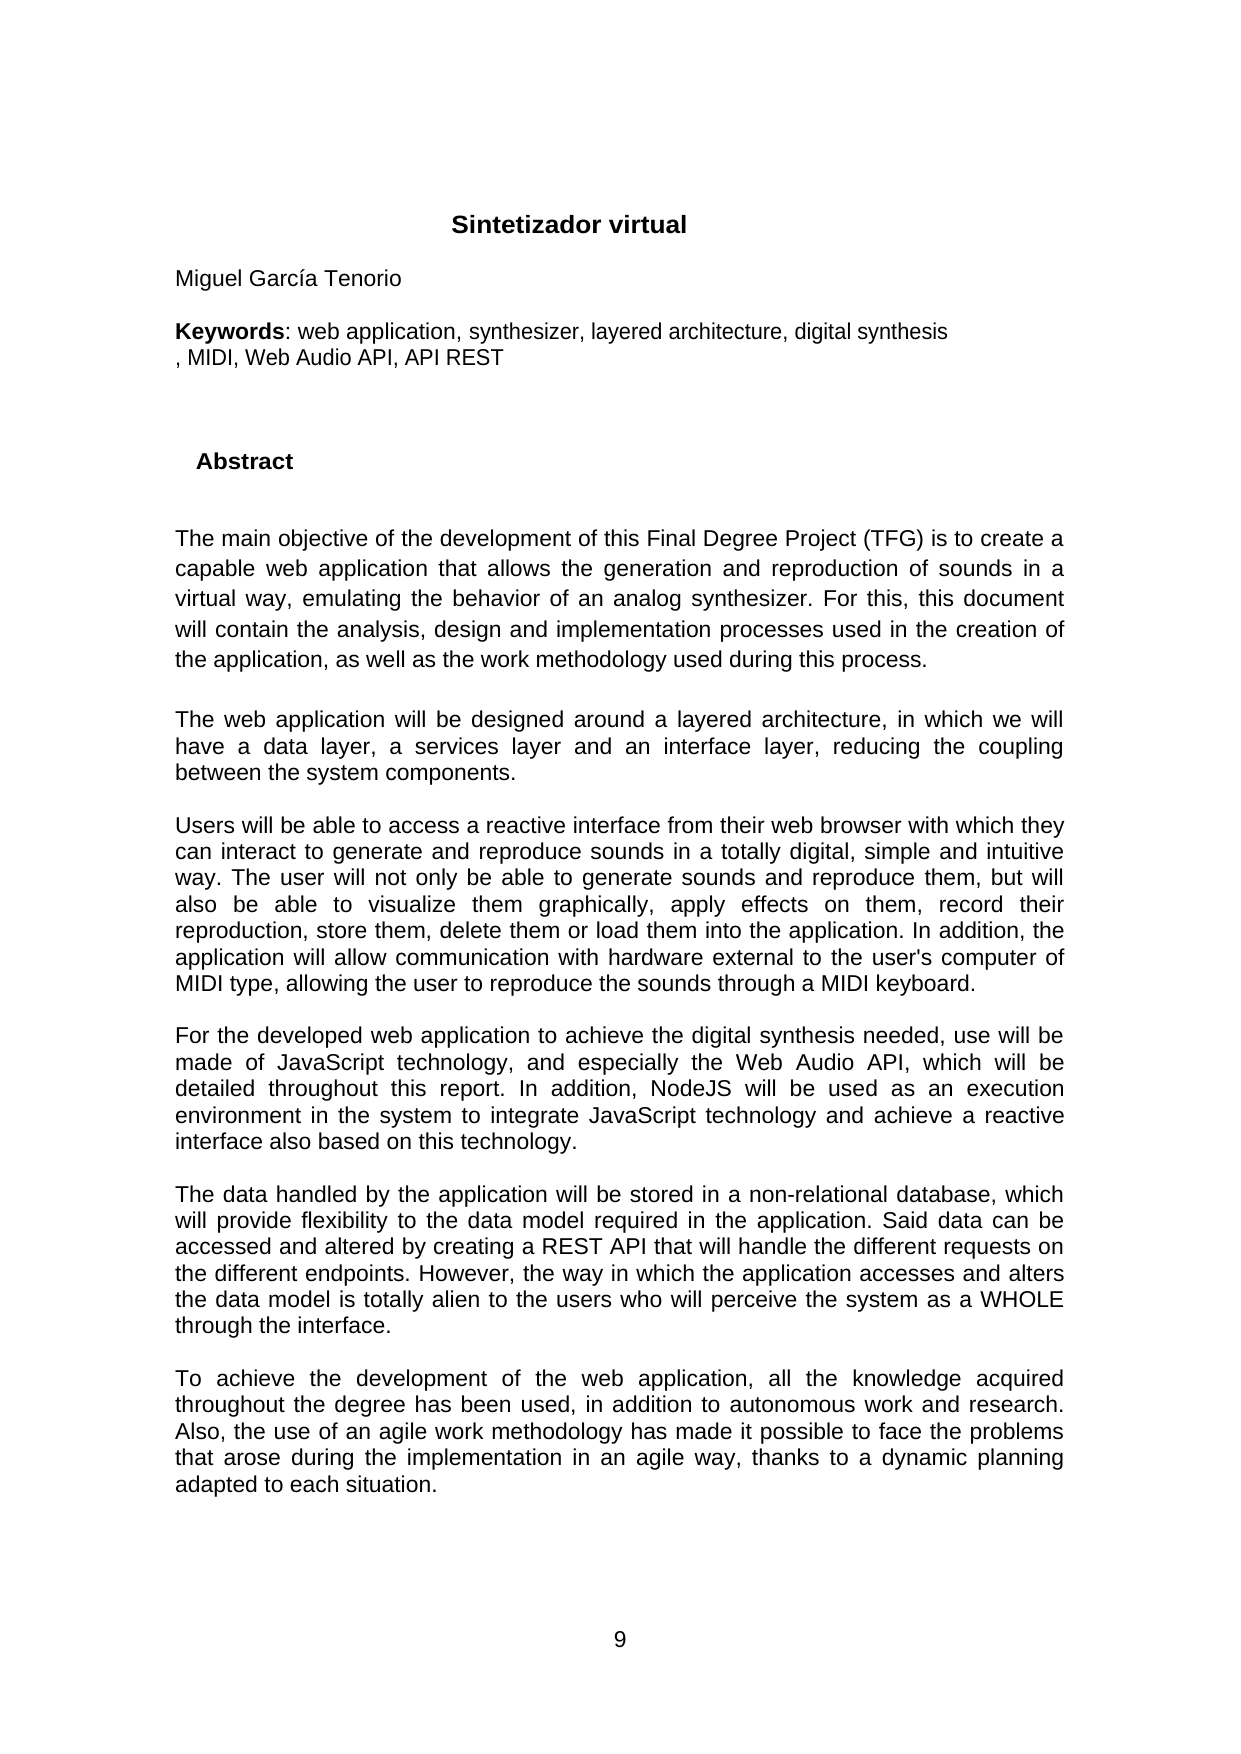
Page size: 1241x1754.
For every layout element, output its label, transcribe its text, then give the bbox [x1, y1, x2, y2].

text To achieve the development of the web application, all the knowledge acquired throughout the degree has been used, in addition to autonomous work and research. Also, the use of an agile work methodology has made it possible to face the problems that arose during the implementation in an agile way, thanks to a dynamic planning adapted to each situation. [175, 1365, 1065, 1497]
text Users will be able to access a reactive interface from their web browser with which they can interact to generate and reproduce sounds in a totally digital, simple and intuitive way. The user will not only be able to generate sounds and reproduce them, but will also be able to visualize them graphically, apply effects on them, record their reproduction, store them, delete them or load them into the application. In addition, the application will allow communication with hardware external to the user's computer of MIDI type, allowing the user to reproduce the sounds through a MIDI keyboard. [175, 812, 1065, 996]
text The data handled by the application will be stored in a non-relational database, which will provide flexibility to the data model required in the application. Said data can be accessed and altered by creating a REST API that will handle the different requests on the different endpoints. However, the way in which the application accesses and alters the data model is totally alien to the users who will perceive the system as a WHOLE through the interface. [175, 1181, 1065, 1339]
text The web application will be designed around a layered architecture, in which we will have a data layer, a services layer and an interface layer, reducing the coupling between the system components. [175, 706, 1065, 785]
subtitle Abstract [196, 448, 1065, 474]
text The main objective of the development of this Final Degree Project (TFG) is to create a capable web application that allows the generation and reproduction of sounds in a virtual way, emulating the behavior of an analog synthesizer. For this, this document will contain the analysis, design and implementation processes used in the creation of the application, as well as the work methodology used during this process. [175, 525, 1065, 672]
text For the developed web application to achieve the digital synthesis needed, use will be made of JavaScript technology, and especially the Web Audio API, which will be detailed throughout this report. In addition, NodeJS will be used as an execution environment in the system to integrate JavaScript technology and achieve a reactive interface also based on this technology. [175, 1022, 1065, 1154]
subtitle Sintetizador virtual [382, 210, 757, 238]
